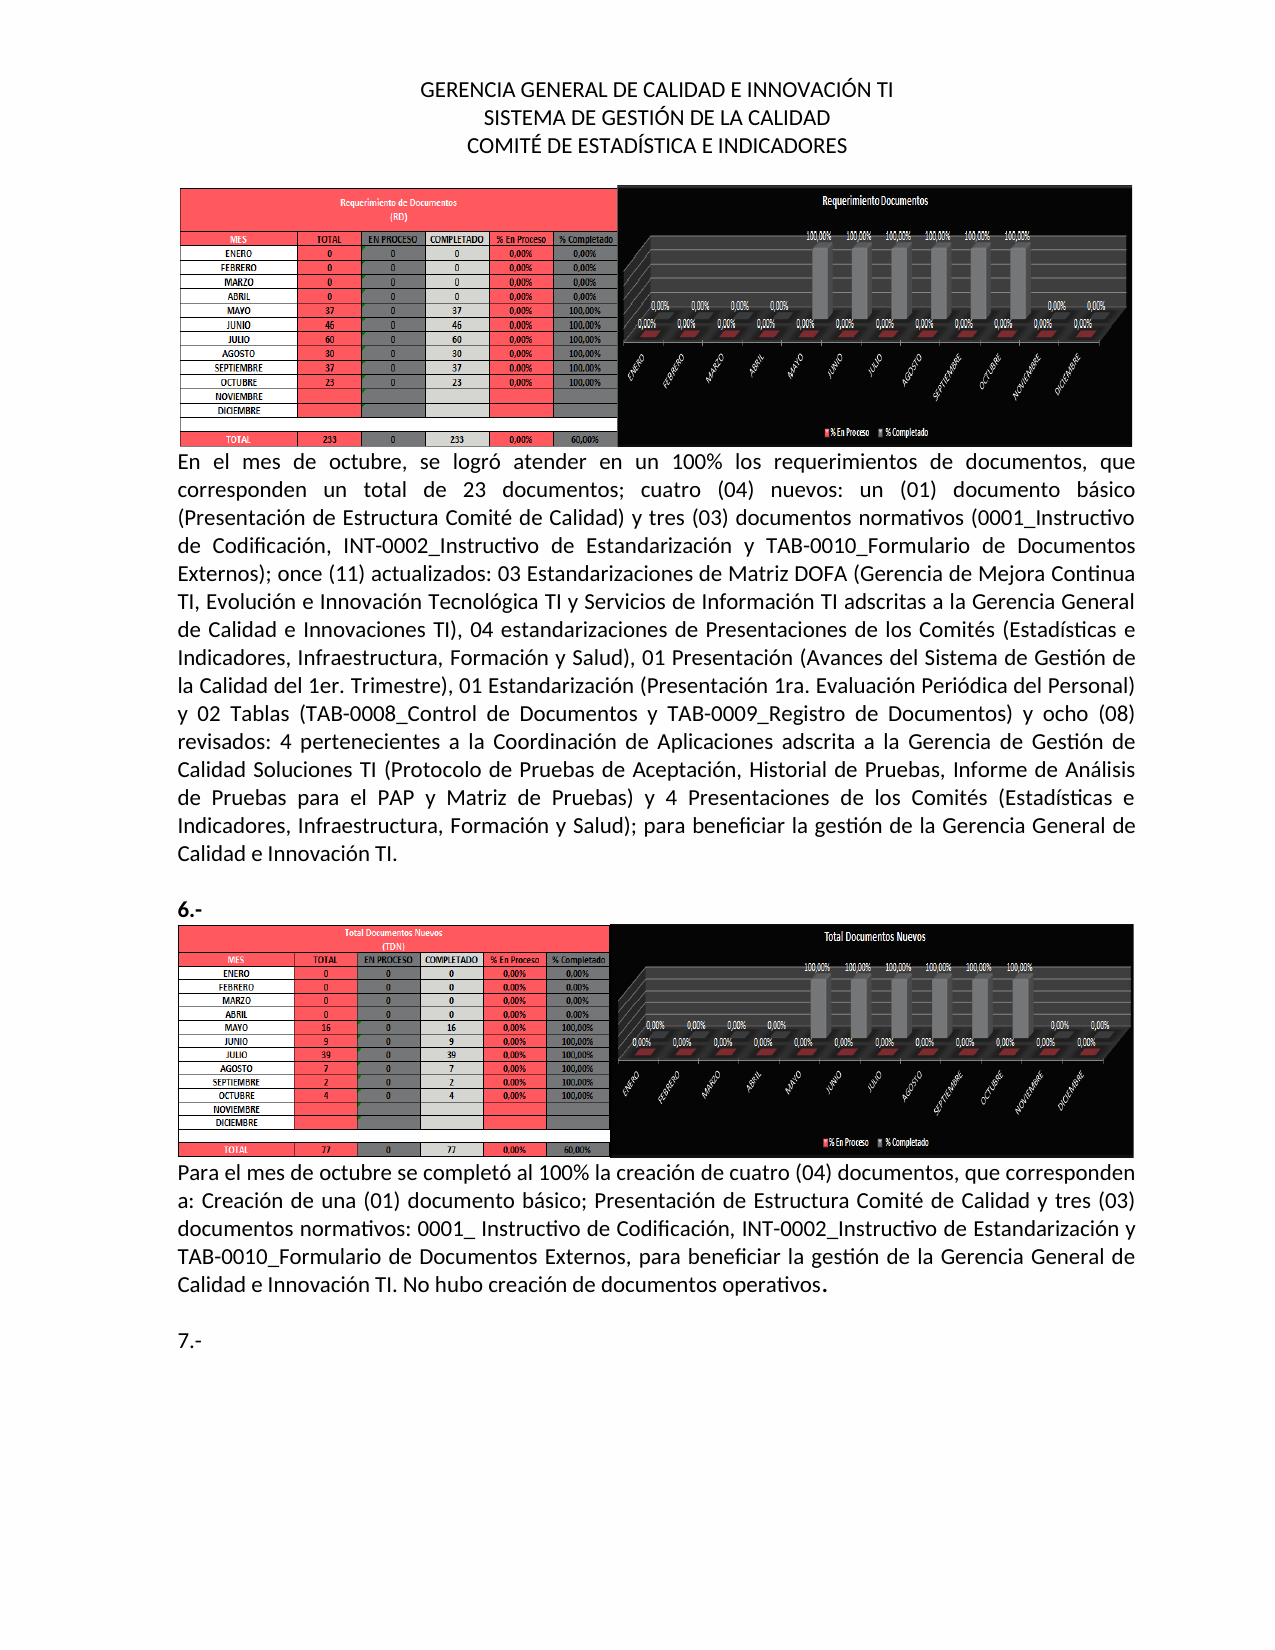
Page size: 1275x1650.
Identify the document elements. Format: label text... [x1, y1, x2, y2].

picture [177, 923, 1134, 1158]
text En el mes de octubre, se logró atender en un 100% los requerimientos de documentos, que corresponden un total de 23 documentos; cuatro (04) nuevos: un (01) documento básico (Presentación de Estructura Comité de Calidad) y tres (03) documentos normativos (0001_Instructivo de Codificación, INT-0002_Instructivo de Estandarización y TAB-0010_Formulario de Documentos Externos); once (11) actualizados: 03 Estandarizaciones de Matriz DOFA (Gerencia de Mejora Continua TI, Evolución e Innovación Tecnológica TI y Servicios de Información TI adscritas a la Gerencia General de Calidad e Innovaciones TI), 04 estandarizaciones de Presentaciones de los Comités (Estadísticas e Indicadores, Infraestructura, Formación y Salud), 01 Presentación (Avances del Sistema de Gestión de la Calidad del 1er. Trimestre), 01 Estandarización (Presentación 1ra. Evaluación Periódica del Personal) y 02 Tablas (TAB-0008_Control de Documentos y TAB-0009_Registro de Documentos) y ocho (08) revisados: 4 pertenecientes a la Coordinación de Aplicaciones adscrita a la Gerencia de Gestión de Calidad Soluciones TI (Protocolo de Pruebas de Aceptación, Historial de Pruebas, Informe de Análisis de Pruebas para el PAP y Matriz de Pruebas) y 4 Presentaciones de los Comités (Estadísticas e Indicadores, Infraestructura, Formación y Salud); para beneficiar la gestión de la Gerencia General de Calidad e Innovación TI. [177, 447, 1137, 867]
picture [177, 185, 1133, 447]
text 6.- [177, 895, 1137, 923]
text 7.- [177, 1326, 1137, 1354]
text Para el mes de octubre se completó al 100% la creación de cuatro (04) documentos, que corresponden a: Creación de una (01) documento básico; Presentación de Estructura Comité de Calidad y tres (03) documentos normativos: 0001_ Instructivo de Codificación, INT-0002_Instructivo de Estandarización y TAB-0010_Formulario de Documentos Externos, para beneficiar la gestión de la Gerencia General de Calidad e Innovación TI. No hubo creación de documentos operativos. [177, 1158, 1137, 1298]
